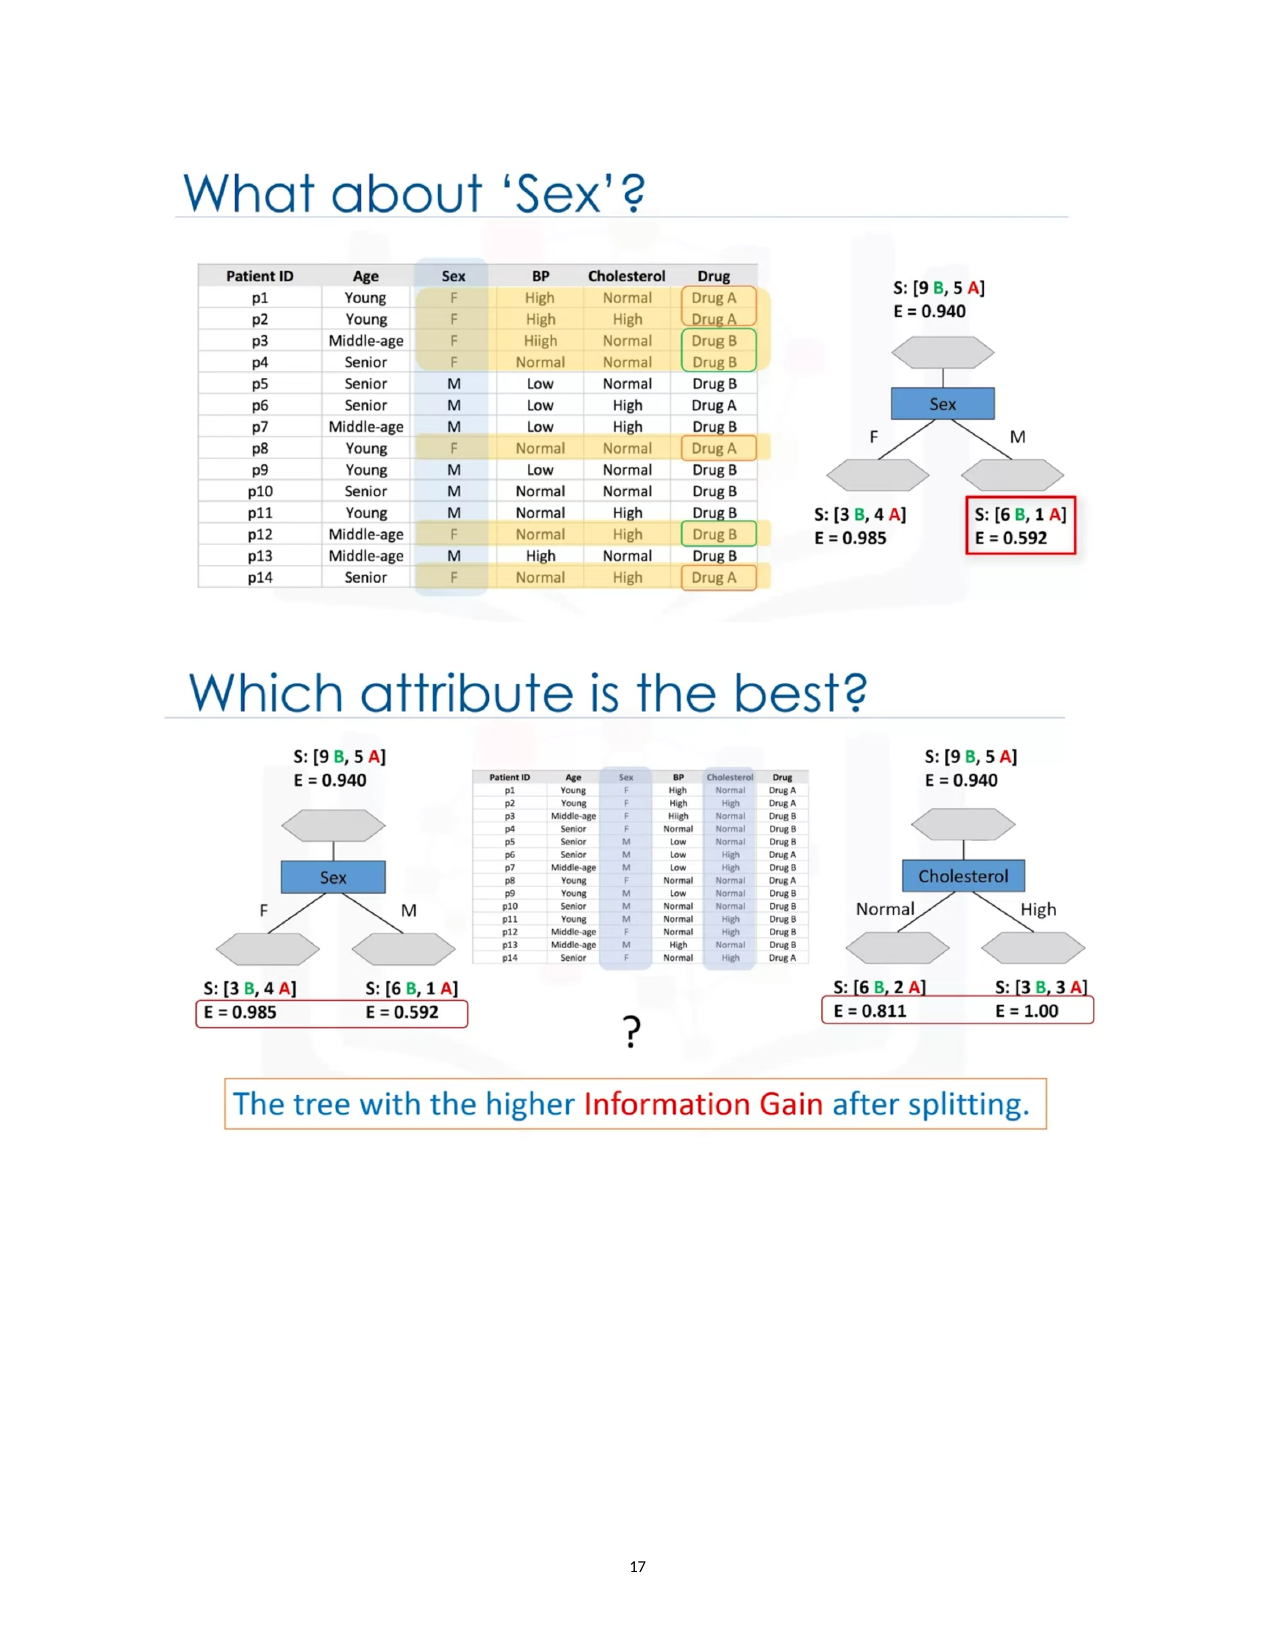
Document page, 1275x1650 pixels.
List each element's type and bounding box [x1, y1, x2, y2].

picture [150, 150, 1125, 622]
picture [150, 640, 1125, 1145]
